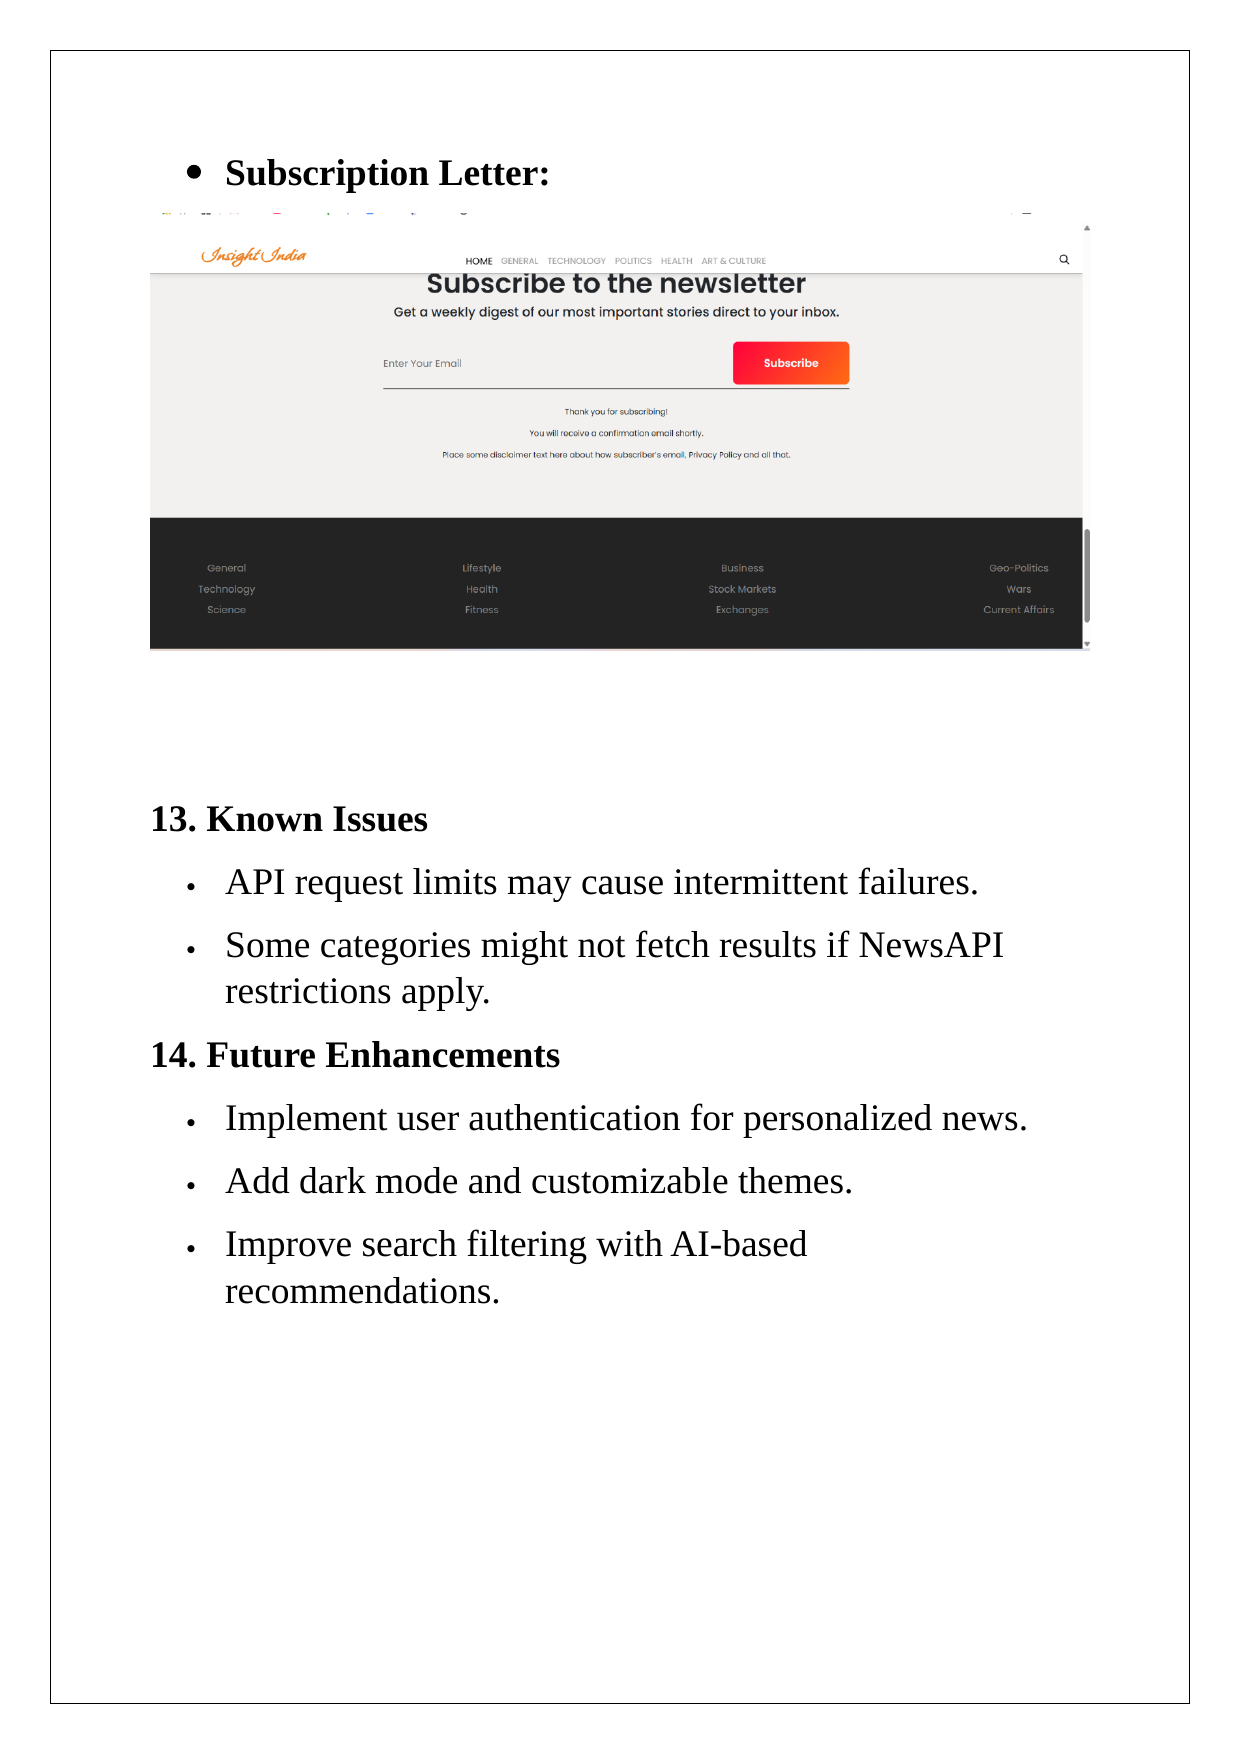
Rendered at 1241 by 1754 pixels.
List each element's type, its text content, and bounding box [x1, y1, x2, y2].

text 13. Known Issues [150, 796, 1090, 839]
text 14. Future Enhancements [150, 1032, 1090, 1075]
list Subscription Letter: [187, 150, 1090, 193]
list Improve search filtering with AI-based recommendations. [187, 1222, 1090, 1312]
list Implement user authentication for personalized news. [187, 1095, 1090, 1138]
picture [150, 213, 1091, 651]
list Add dark mode and customizable themes. [187, 1159, 1090, 1202]
list API request limits may cause intermittent failures. [187, 859, 1090, 902]
list Some categories might not fetch results if NewsAPI restrictions apply. [187, 922, 1090, 1012]
